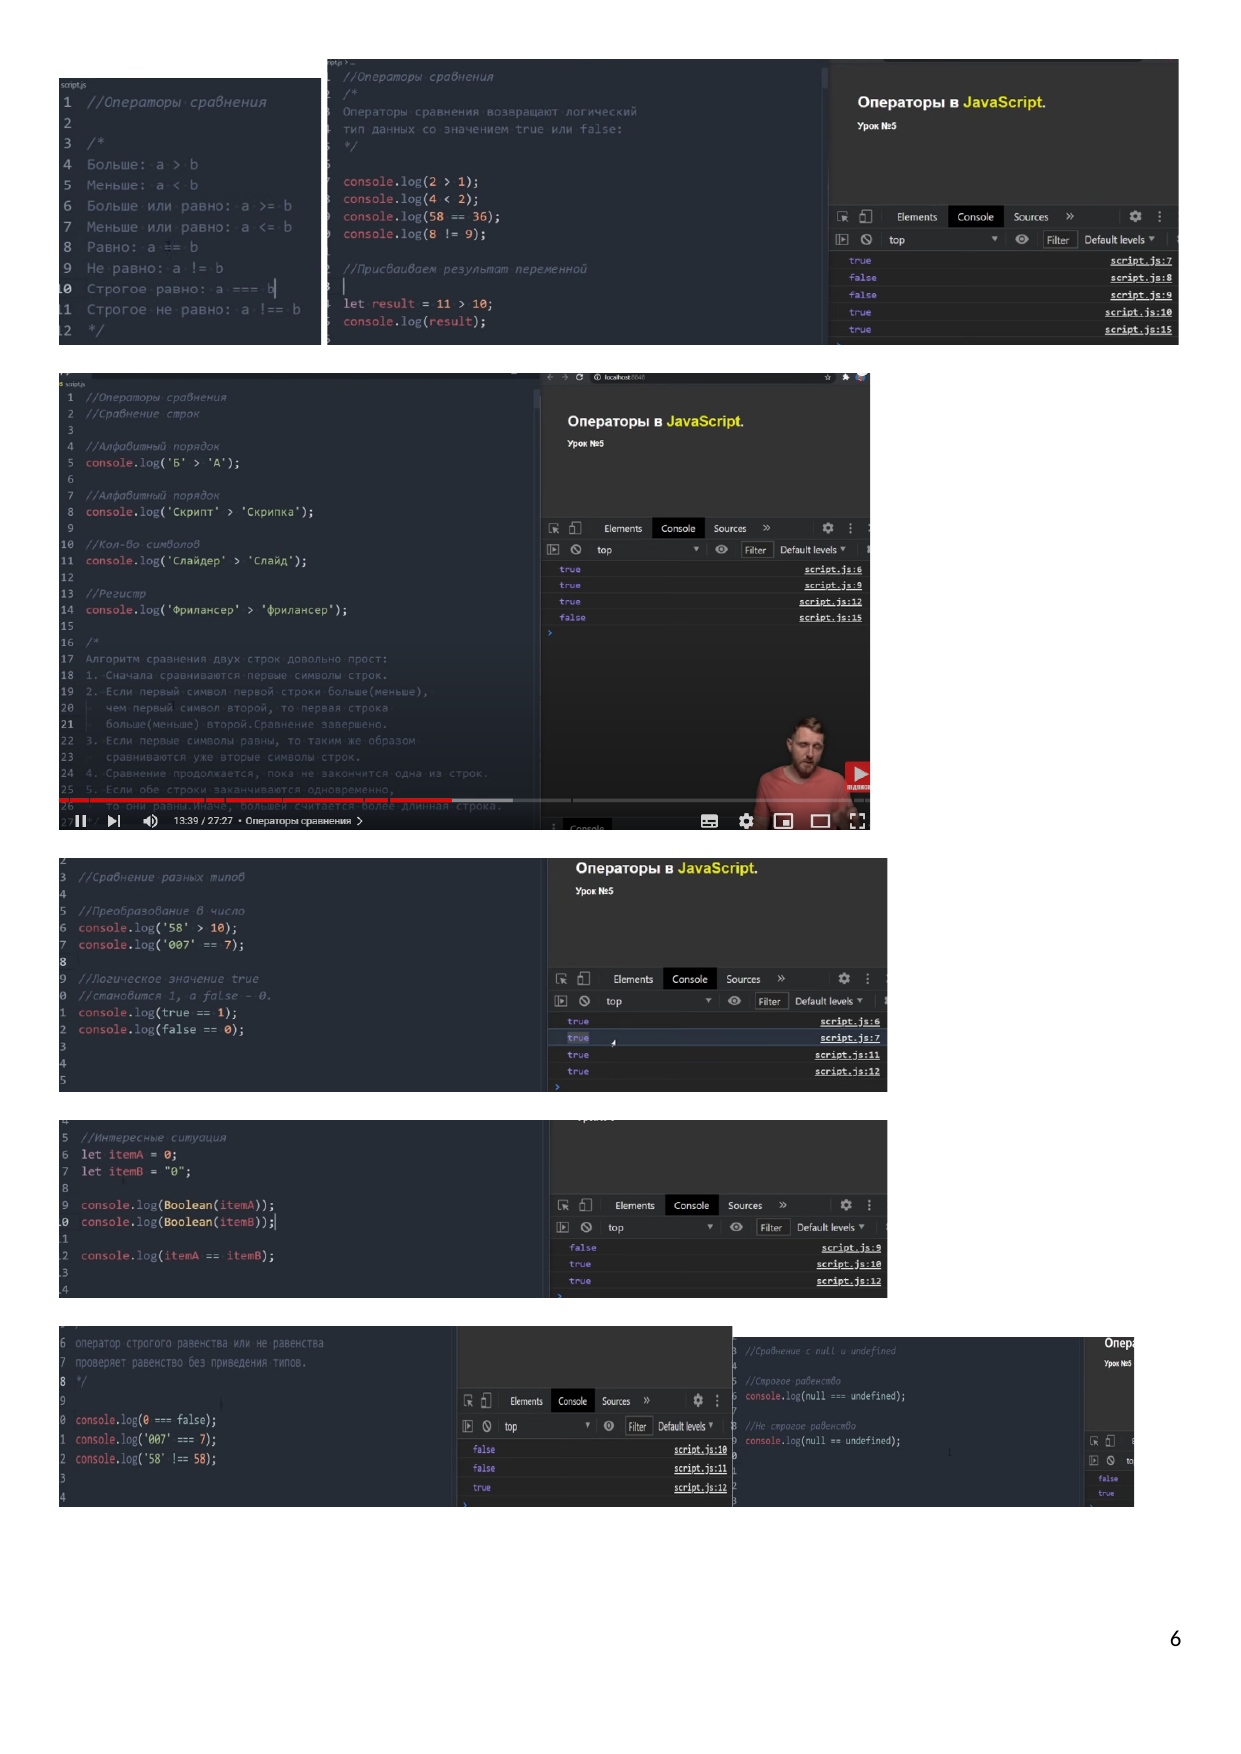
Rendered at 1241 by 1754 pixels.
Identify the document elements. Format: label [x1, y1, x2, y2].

picture [327, 59, 1179, 345]
picture [59, 858, 888, 1092]
picture [59, 1326, 1135, 1507]
picture [59, 1120, 888, 1298]
picture [59, 78, 322, 345]
picture [59, 373, 871, 830]
